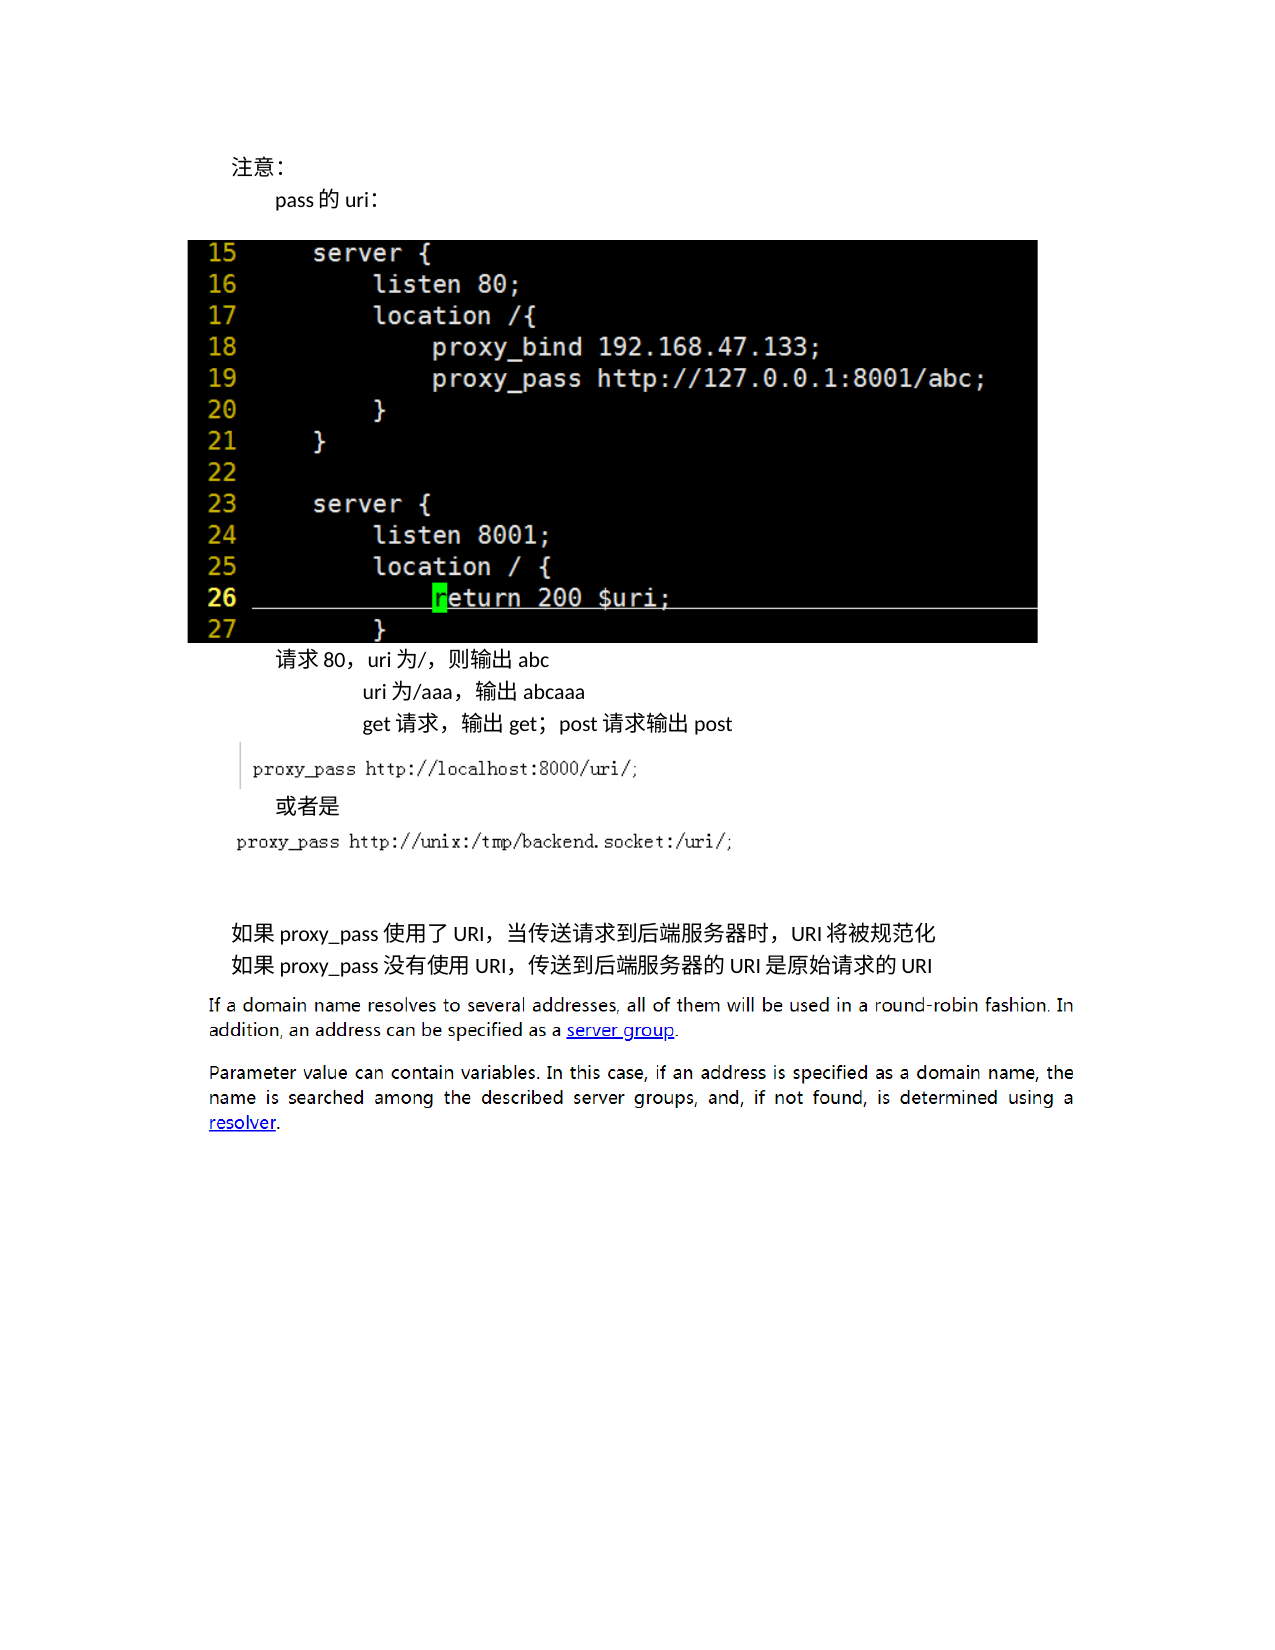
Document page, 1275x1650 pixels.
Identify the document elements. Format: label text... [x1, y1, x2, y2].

text 或者是 [187, 789, 1087, 820]
picture [231, 737, 692, 789]
text get请求，输出get；post请求输出post [187, 706, 1087, 737]
text 如果proxy_pass使用了URI，当传送请求到后端服务器时，URI将被规范化 [187, 916, 1087, 948]
text pass的uri： [187, 182, 1087, 213]
text uri为/aaa，输出abcaaa [187, 674, 1087, 706]
picture [187, 979, 1088, 1148]
picture [231, 820, 744, 863]
text 注意： [187, 150, 1087, 182]
picture [187, 240, 1038, 643]
text 请求80，uri为/，则输出abc [187, 642, 1087, 674]
text 如果proxy_pass没有使用URI，传送到后端服务器的URI是原始请求的URI [187, 948, 1087, 979]
